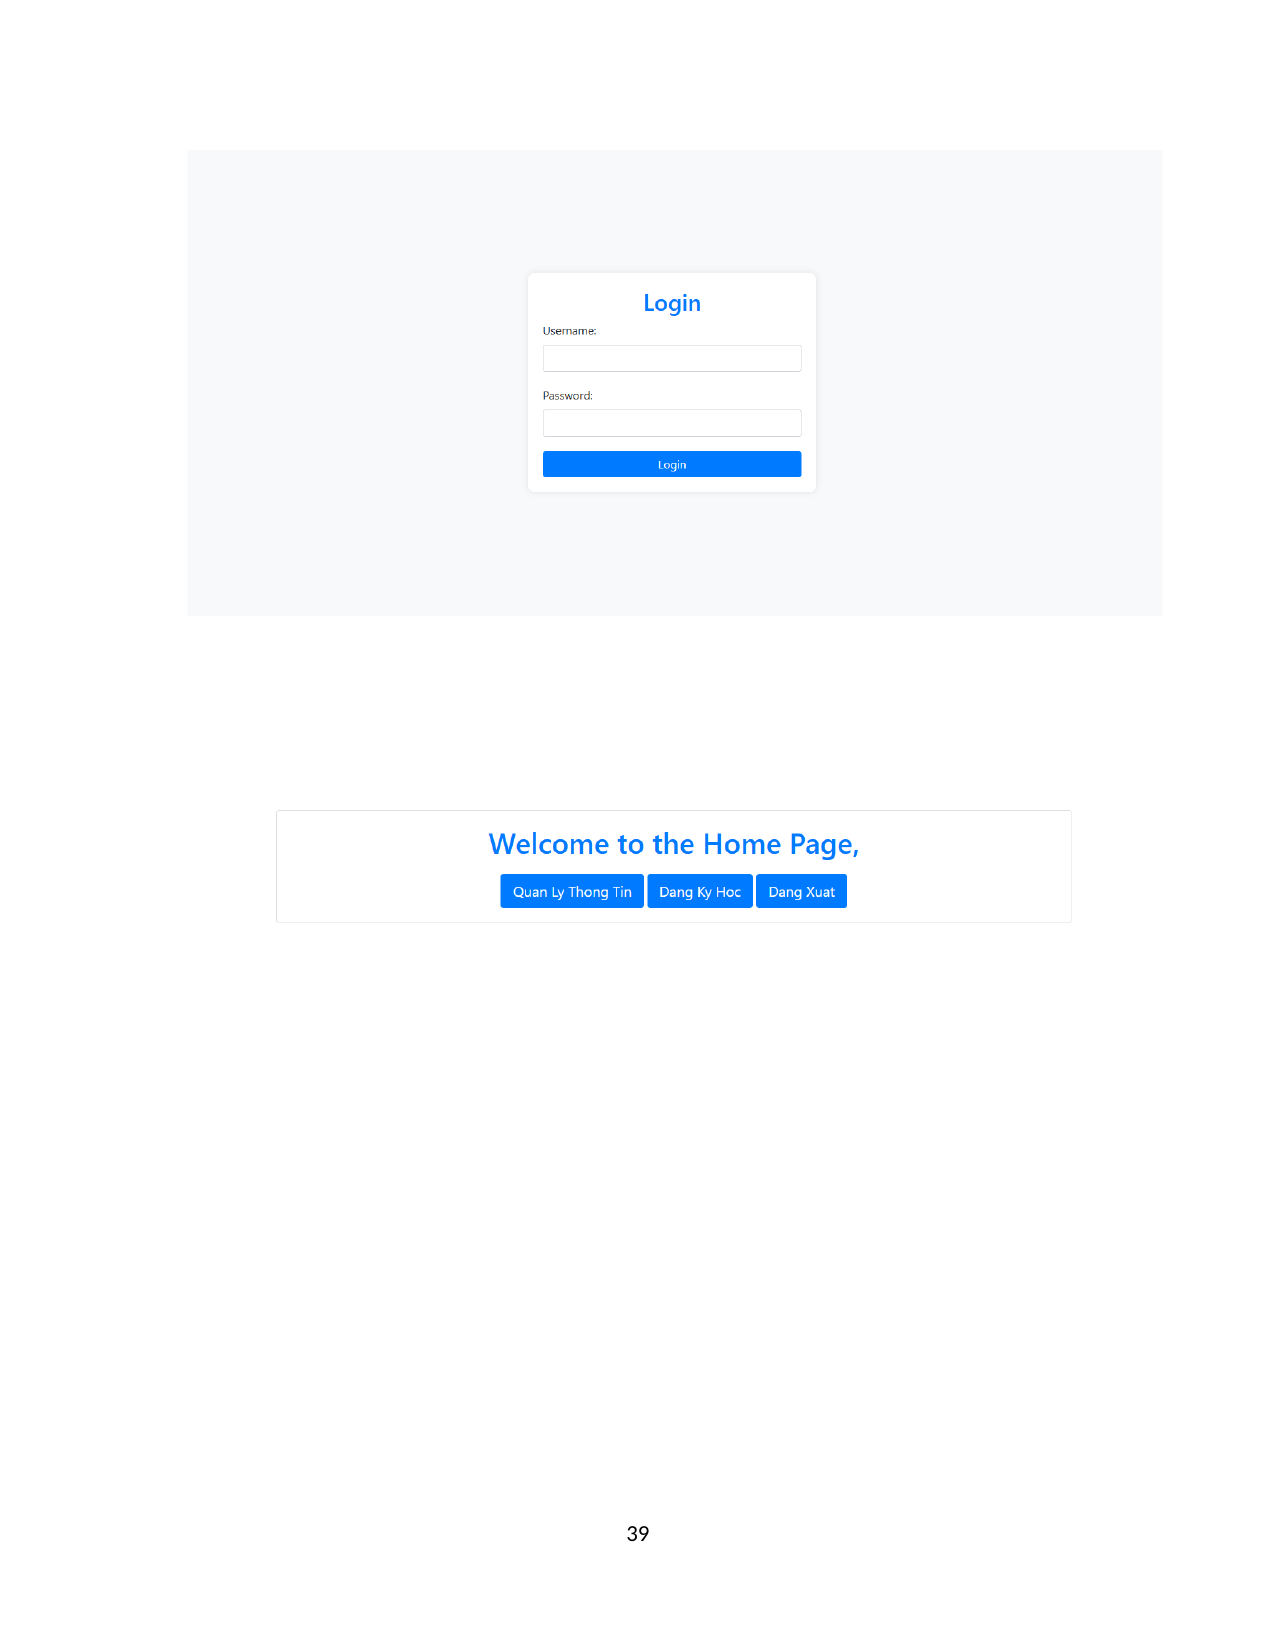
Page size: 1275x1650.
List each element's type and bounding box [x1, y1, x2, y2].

picture [187, 634, 1163, 1097]
picture [187, 150, 1163, 616]
